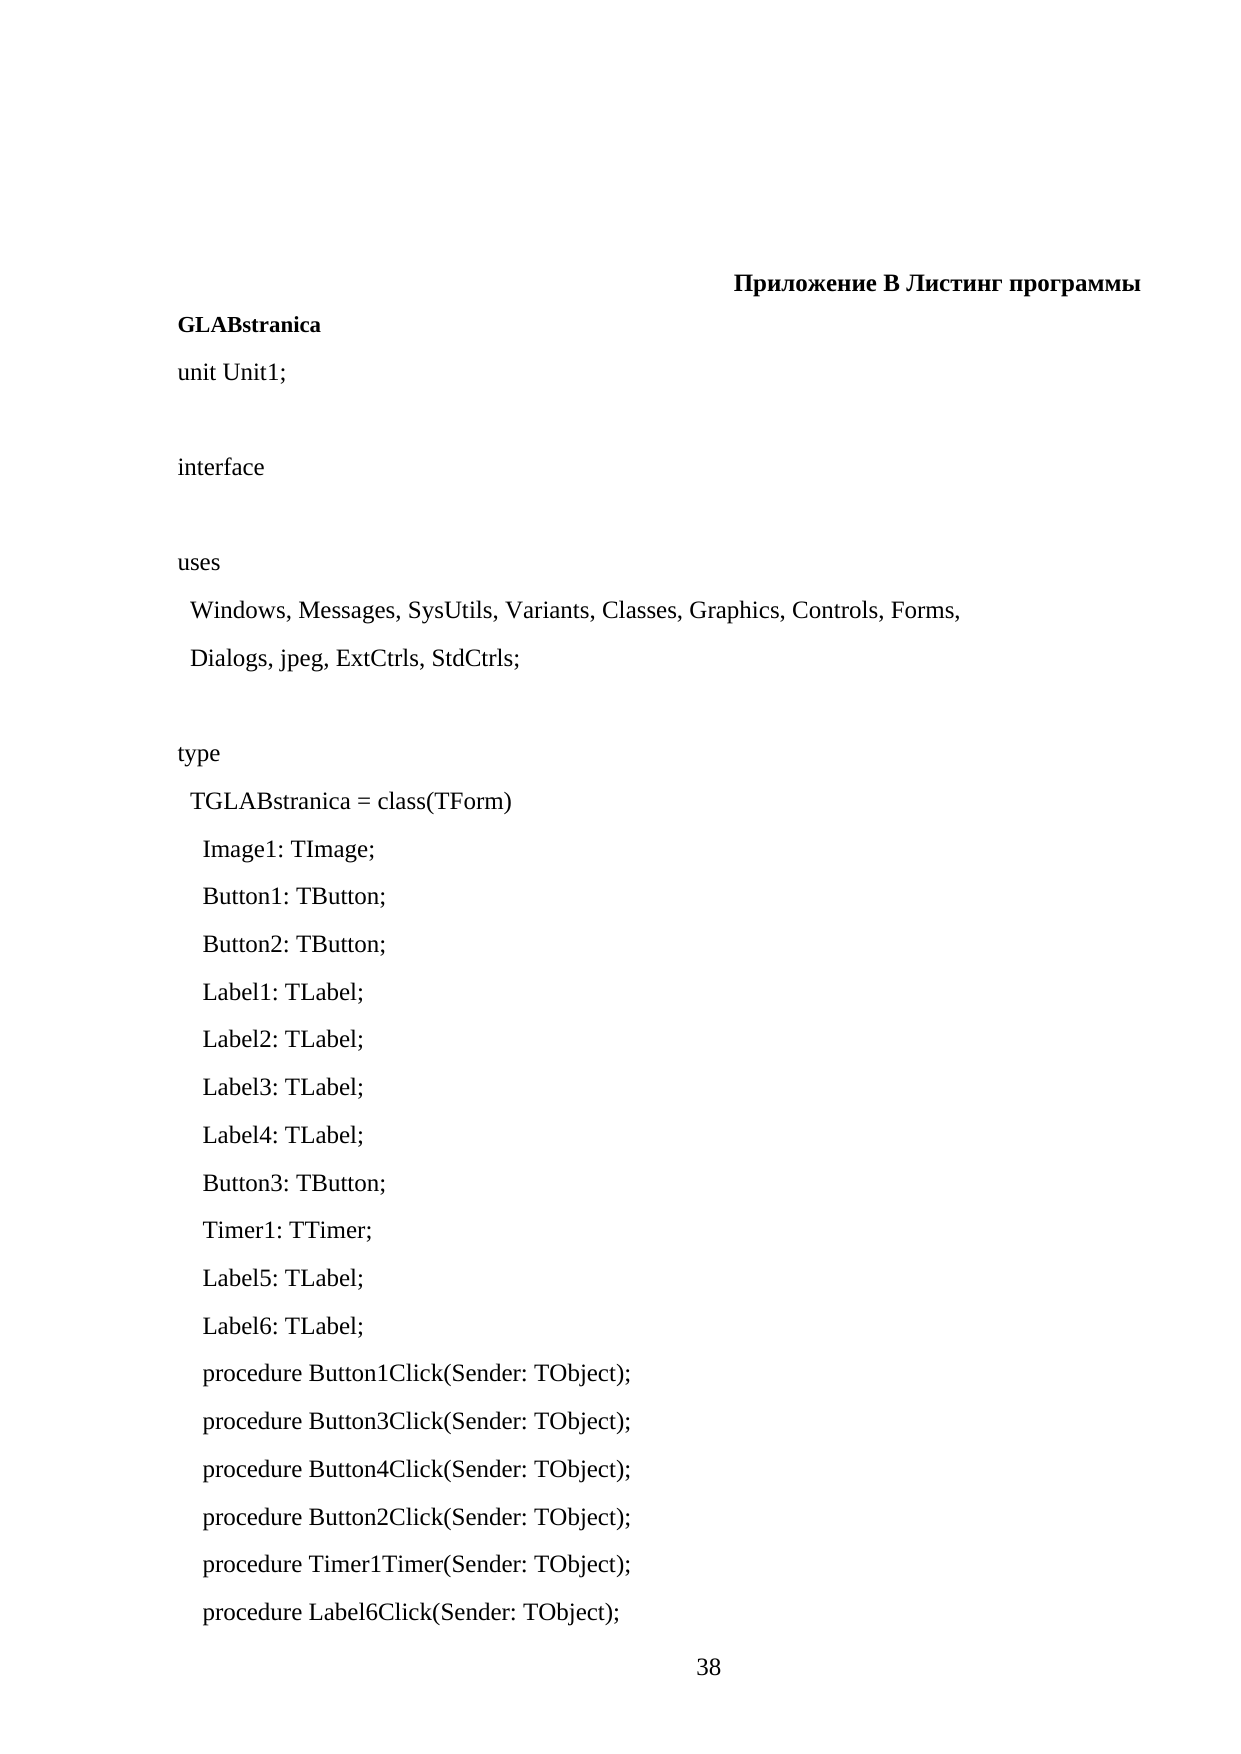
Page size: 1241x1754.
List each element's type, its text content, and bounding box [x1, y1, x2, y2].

text procedure Button4Click(Sender: TObject); [177, 1454, 1152, 1483]
text interface [177, 452, 1152, 481]
text Button3: TButton; [177, 1168, 1152, 1196]
text TGLABstranica = class(TForm) [177, 786, 1152, 815]
text Image1: TImage; [177, 834, 1152, 862]
text Label1: TLabel; [177, 977, 1152, 1006]
text GLABstranica [177, 312, 1152, 338]
text procedure Button1Click(Sender: TObject); [177, 1358, 1152, 1387]
text Label6: TLabel; [177, 1311, 1152, 1339]
subtitle Приложение В Листинг программы [177, 268, 1152, 297]
text Label4: TLabel; [177, 1120, 1152, 1149]
text uses [177, 547, 1152, 576]
text Button1: TButton; [177, 881, 1152, 910]
text Label5: TLabel; [177, 1263, 1152, 1292]
text type [177, 738, 1152, 767]
text Label3: TLabel; [177, 1072, 1152, 1101]
text procedure Label6Click(Sender: TObject); [177, 1597, 1152, 1626]
text Button2: TButton; [177, 929, 1152, 958]
text procedure Timer1Timer(Sender: TObject); [177, 1549, 1152, 1578]
text procedure Button2Click(Sender: TObject); [177, 1502, 1152, 1530]
text unit Unit1; [177, 357, 1152, 385]
text Windows, Messages, SysUtils, Variants, Classes, Graphics, Controls, Forms, [177, 595, 1152, 624]
text Timer1: TTimer; [177, 1215, 1152, 1244]
text procedure Button3Click(Sender: TObject); [177, 1406, 1152, 1435]
text Dialogs, jpeg, ExtCtrls, StdCtrls; [177, 643, 1152, 672]
text Label2: TLabel; [177, 1024, 1152, 1053]
